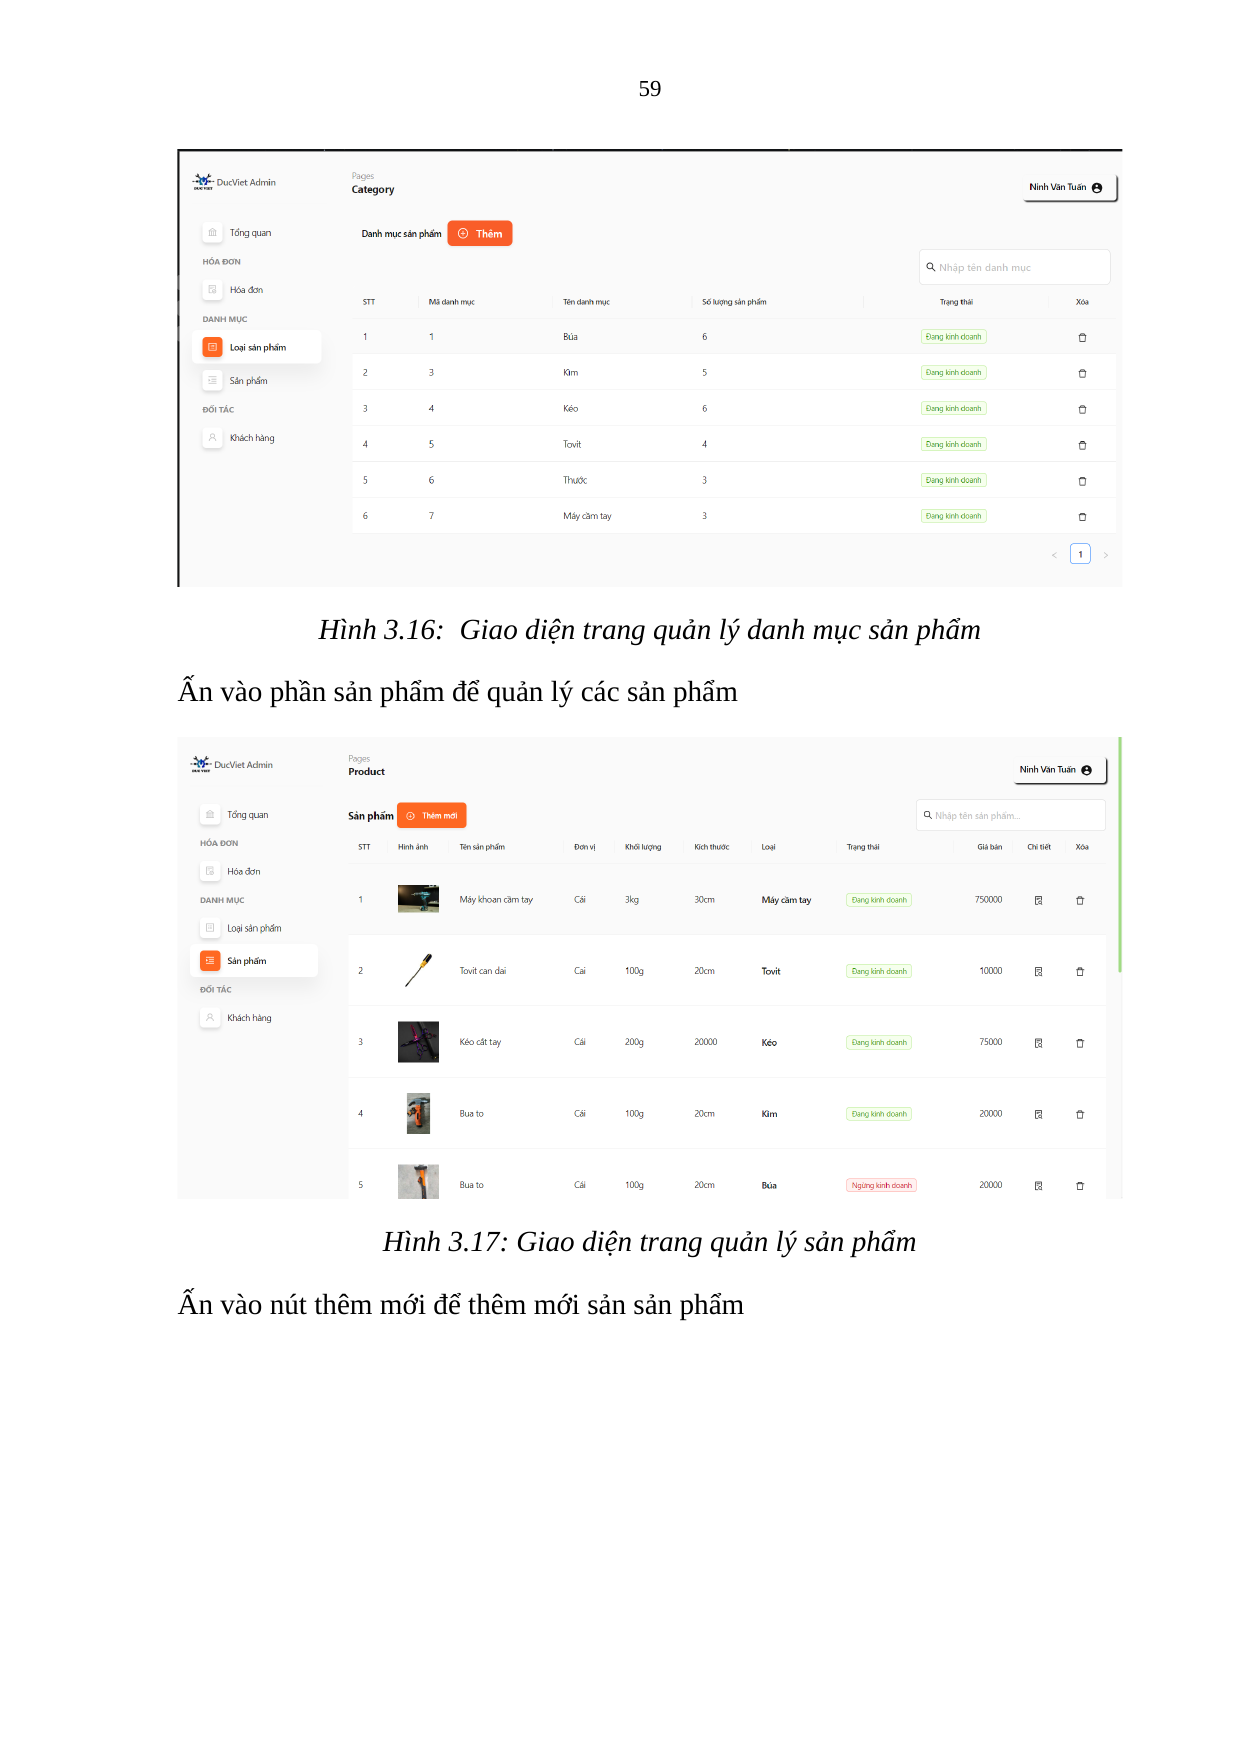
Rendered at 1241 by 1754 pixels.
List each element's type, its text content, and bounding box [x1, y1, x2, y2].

text Ấn vào nút thêm mới để thêm mới sản sản phẩm [177, 1287, 1122, 1321]
text Ấn vào phần sản phẩm để quản lý các sản phẩm [177, 674, 1122, 708]
picture [177, 149, 1123, 587]
picture [177, 737, 1123, 1199]
text Hình 3.16: Giao diện trang quản lý danh mục sản phẩm [177, 612, 1122, 645]
text Hình 3.17: Giao diện trang quản lý sản phẩm [177, 1224, 1122, 1258]
